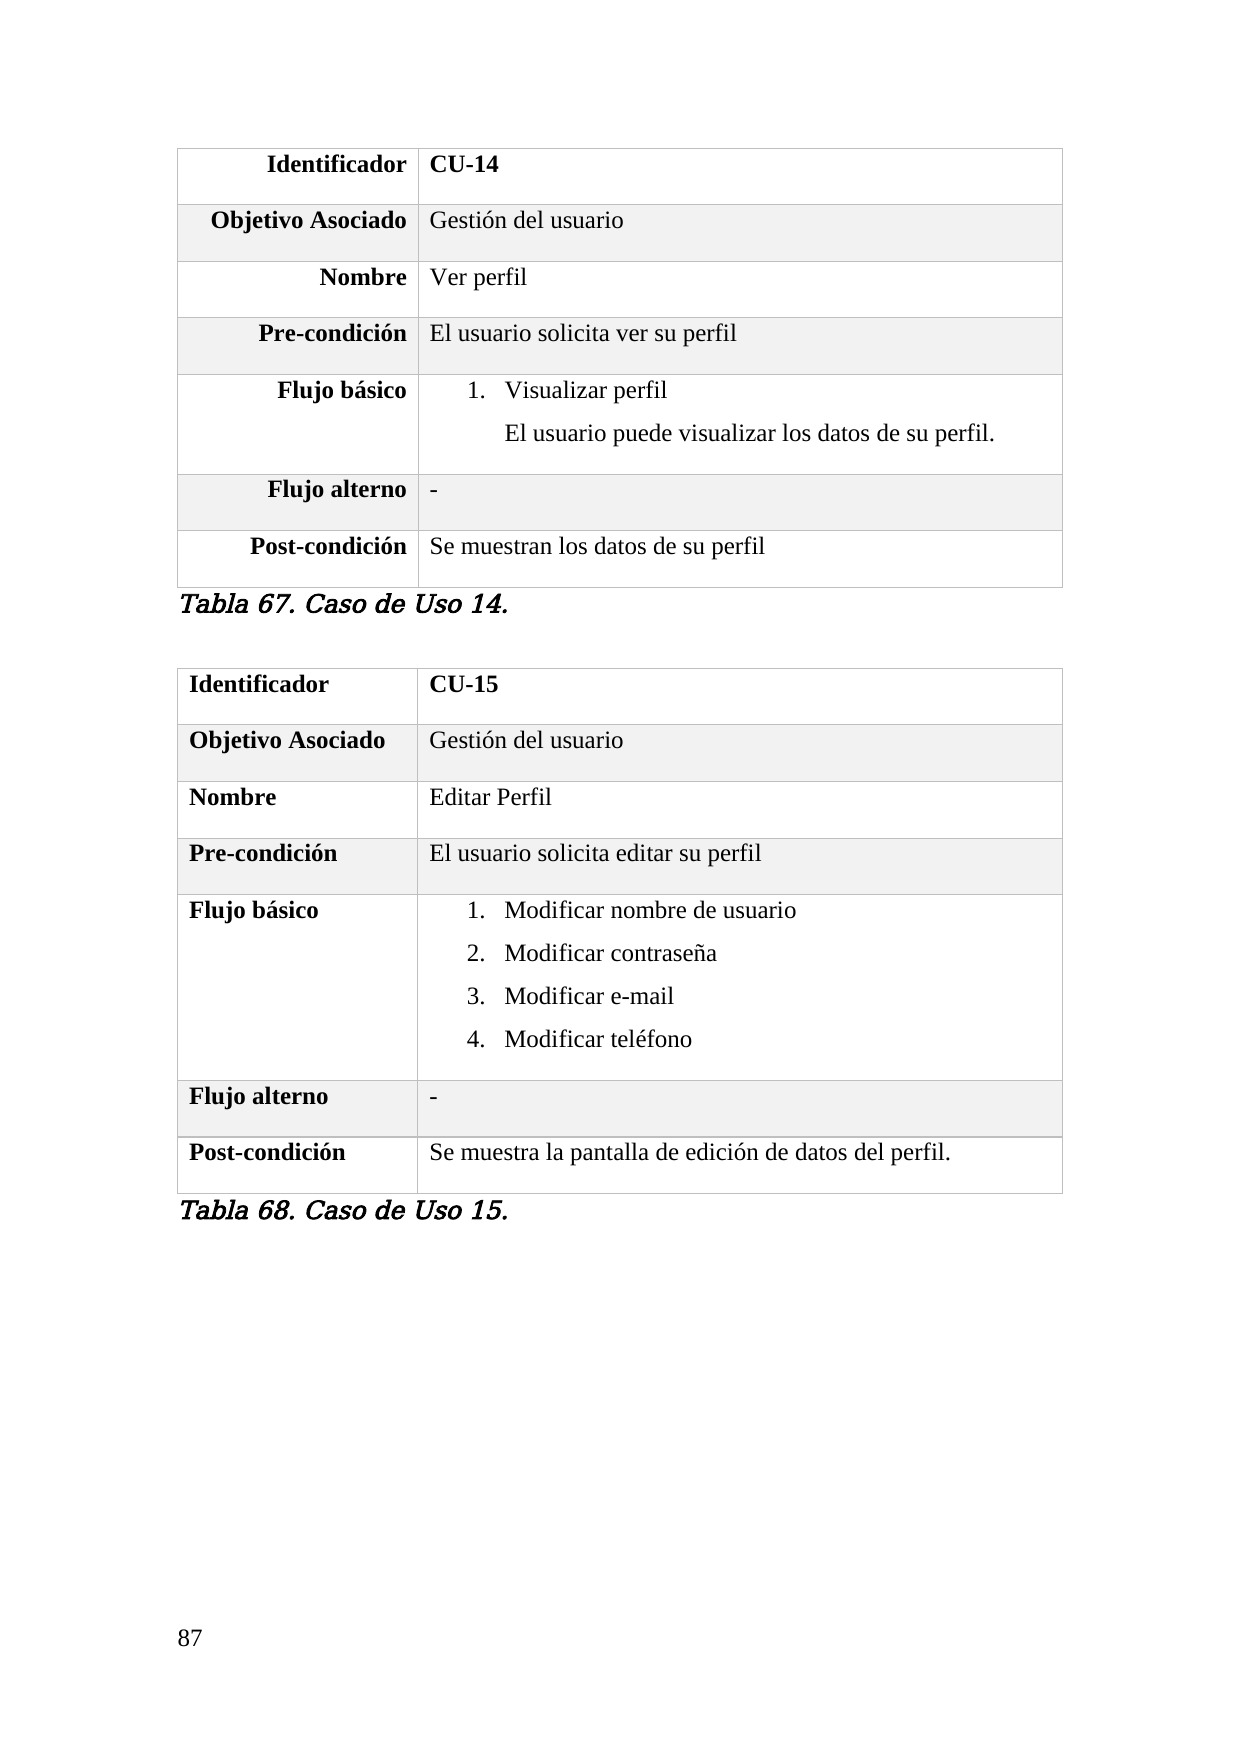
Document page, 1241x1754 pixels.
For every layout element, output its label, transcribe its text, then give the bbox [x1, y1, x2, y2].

table_cell El usuario solicita editar su perfil [418, 839, 1062, 894]
table_cell Gestión del usuario [418, 725, 1062, 781]
table_header Identificador [178, 669, 417, 724]
table_cell Post-condición [178, 531, 418, 587]
table_cell Ver perfil [419, 262, 1062, 317]
table_header Identificador [178, 149, 418, 204]
table_cell Flujo alterno [178, 475, 418, 530]
table_cell Nombre [178, 782, 417, 837]
text Tabla 68. Caso de Uso 15. [177, 1194, 1063, 1224]
table_cell Se muestra la pantalla de edición de datos del perfil. [418, 1138, 1062, 1193]
table_cell Flujo básico [178, 375, 418, 473]
table_cell - [418, 1081, 1062, 1136]
table_cell - [419, 475, 1062, 530]
table_cell Visualizar perfil El usuario puede visualizar los datos de su perfil. [419, 375, 1062, 473]
table_header CU-15 [418, 669, 1062, 724]
table_cell Gestión del usuario [419, 205, 1062, 261]
table_cell El usuario solicita ver su perfil [419, 318, 1062, 374]
text Tabla 67. Caso de Uso 14. [177, 588, 1063, 618]
table_cell Modificar nombre de usuario Modificar contraseña Modificar e-mail Modificar teléfono [418, 895, 1062, 1080]
table_cell Se muestran los datos de su perfil [419, 531, 1062, 587]
table_cell Flujo alterno [178, 1081, 417, 1136]
table_cell Flujo básico [178, 895, 417, 1080]
table_cell Objetivo Asociado [178, 725, 417, 781]
table_cell Objetivo Asociado [178, 205, 418, 261]
table_cell Editar Perfil [418, 782, 1062, 837]
table_cell Post-condición [178, 1138, 417, 1193]
table_cell Pre-condición [178, 318, 418, 374]
table_cell Nombre [178, 262, 418, 317]
table_header CU-14 [419, 149, 1062, 204]
table_cell Pre-condición [178, 839, 417, 894]
